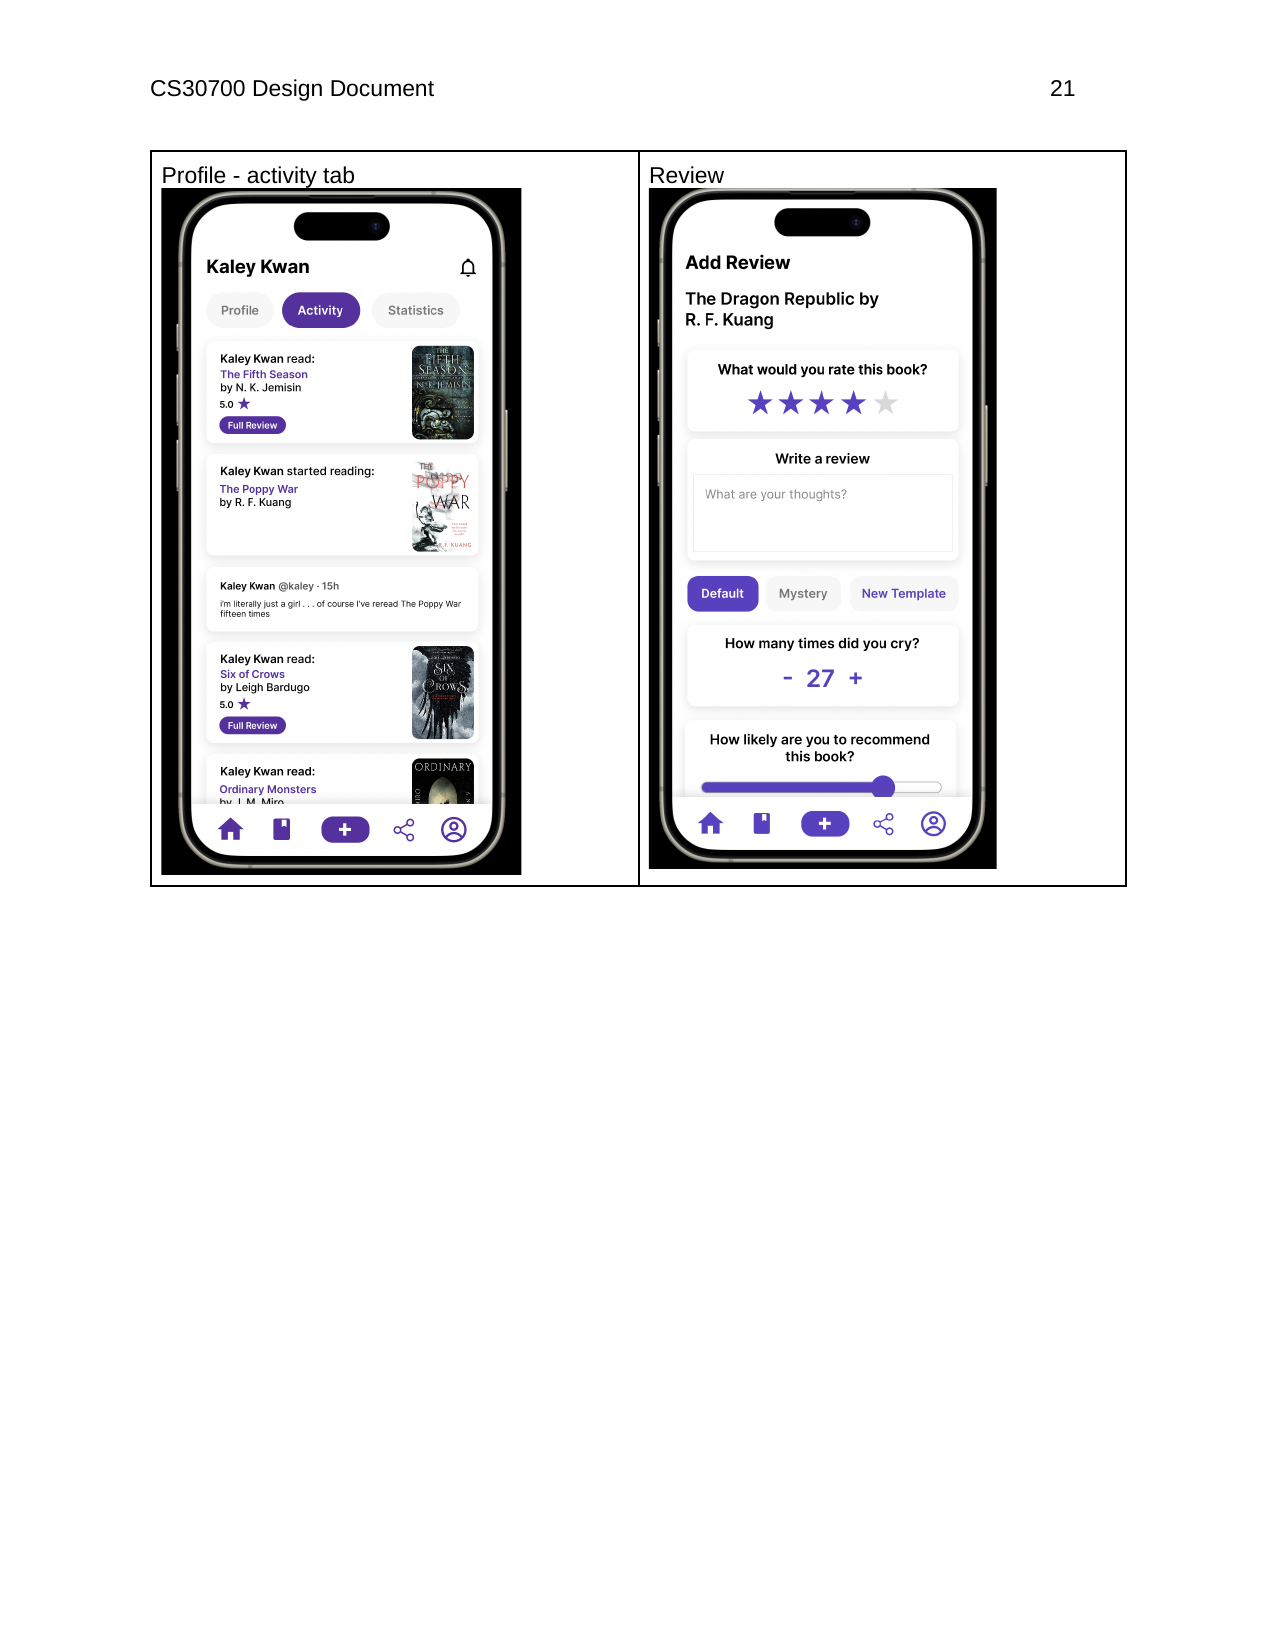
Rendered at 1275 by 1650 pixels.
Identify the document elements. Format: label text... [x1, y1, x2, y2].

picture [648, 188, 997, 869]
picture [161, 188, 522, 875]
table_cell Profile - activity tab [152, 152, 638, 885]
table_cell Review [640, 152, 1125, 885]
